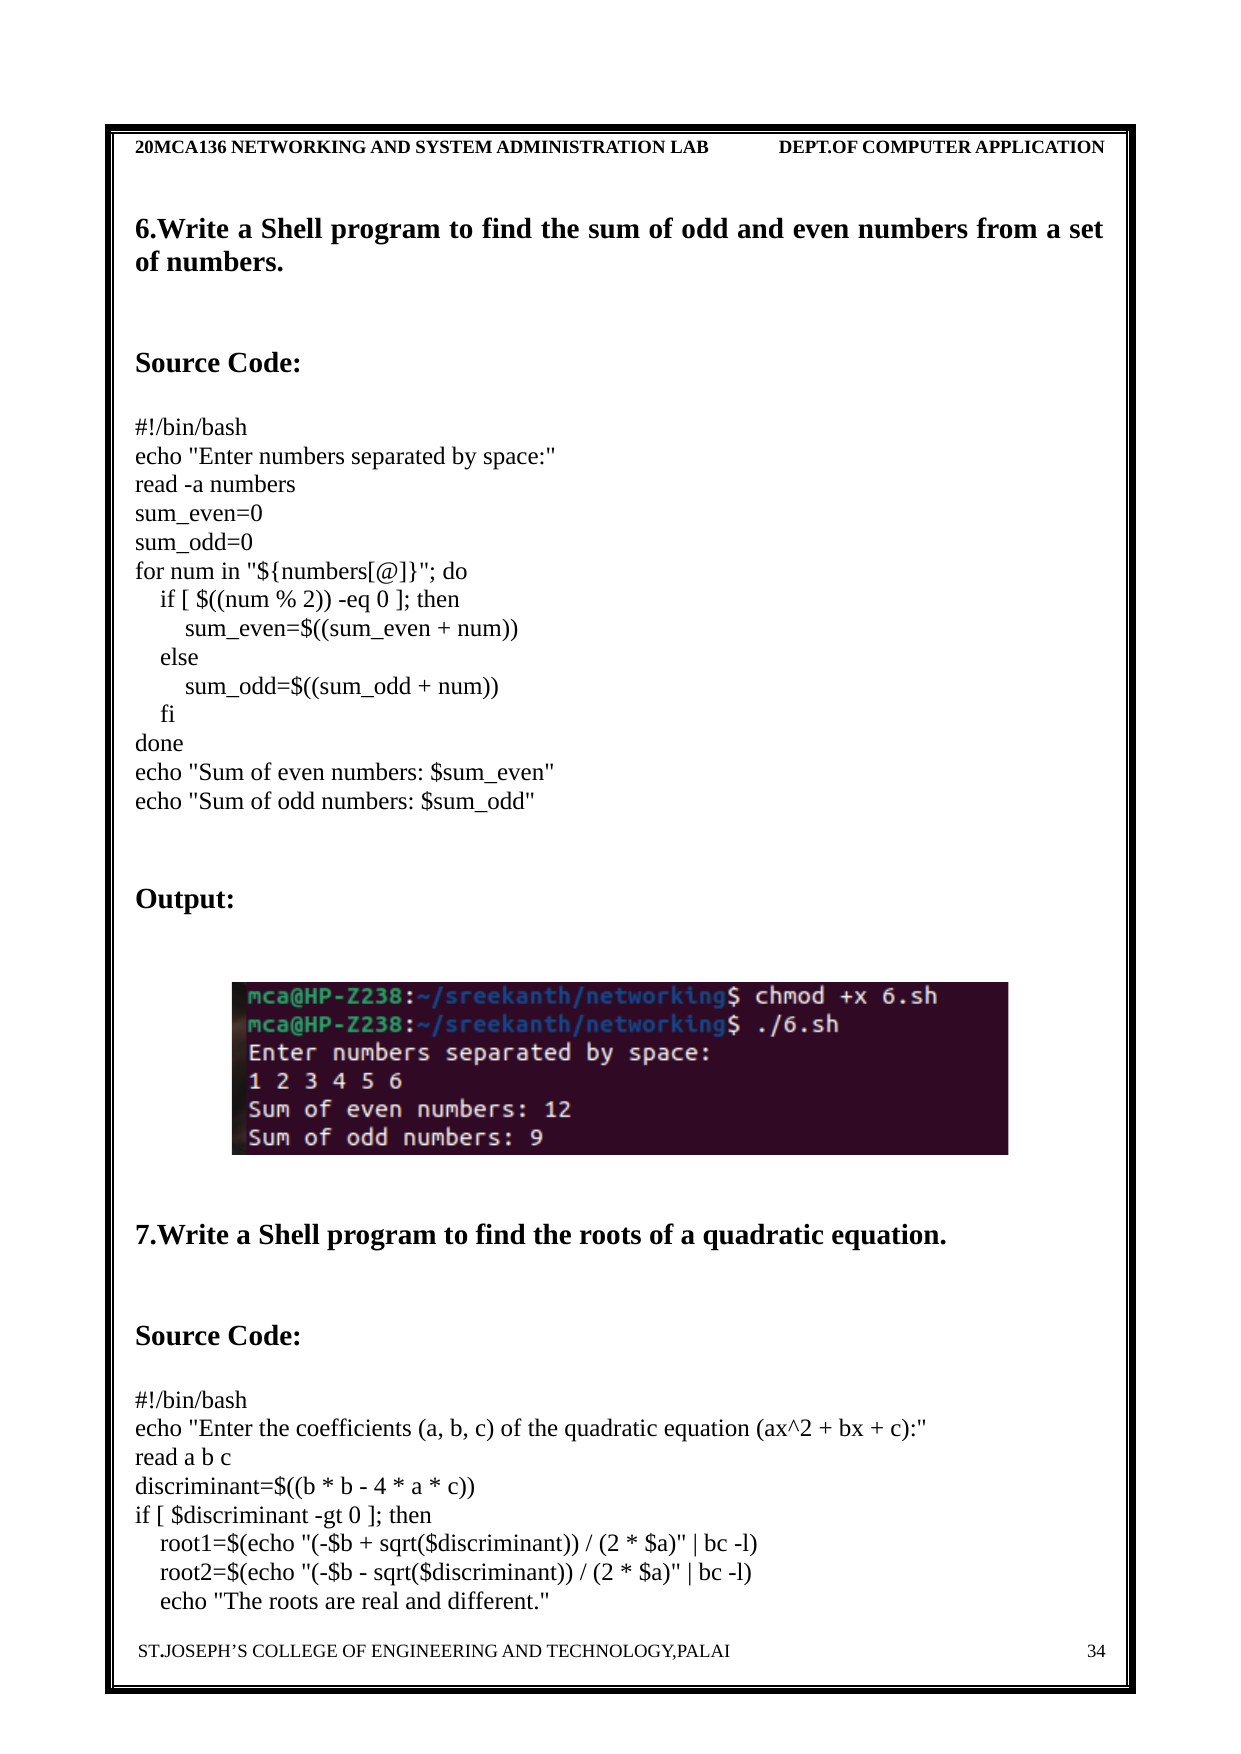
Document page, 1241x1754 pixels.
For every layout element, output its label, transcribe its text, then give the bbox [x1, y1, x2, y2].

text Source Code: [135, 345, 1106, 378]
text sum_even=0 [135, 498, 1106, 527]
picture [231, 982, 1009, 1155]
text echo "The roots are real and different." [135, 1586, 1106, 1615]
text echo "Sum of even numbers: $sum_even" [135, 757, 1106, 786]
text sum_even=$((sum_even + num)) [135, 613, 1106, 642]
text for num in "${numbers[@]}"; do [135, 556, 1106, 584]
text read -a numbers [135, 469, 1106, 498]
text echo "Enter the coefficients (a, b, c) of the quadratic equation (ax^2 + bx + c):" [135, 1413, 1106, 1442]
text #!/bin/bash [135, 1385, 1106, 1413]
text Output: [135, 882, 1106, 915]
text echo "Enter numbers separated by space:" [135, 441, 1106, 469]
text if [ $((num % 2)) -eq 0 ]; then [135, 584, 1106, 613]
text discriminant=$((b * b - 4 * a * c)) [135, 1471, 1106, 1500]
text root2=$(echo "(-$b - sqrt($discriminant)) / (2 * $a)" | bc -l) [135, 1557, 1106, 1586]
text done [135, 728, 1106, 757]
text read a b c [135, 1442, 1106, 1471]
text sum_odd=0 [135, 527, 1106, 556]
text 6.Write a Shell program to find the sum of odd and even numbers from a set of numbers. [135, 211, 1106, 278]
text echo "Sum of odd numbers: $sum_odd" [135, 786, 1106, 814]
text fi [135, 699, 1106, 728]
text if [ $discriminant -gt 0 ]; then [135, 1500, 1106, 1528]
text root1=$(echo "(-$b + sqrt($discriminant)) / (2 * $a)" | bc -l) [135, 1528, 1106, 1557]
text Source Code: [135, 1318, 1106, 1351]
text sum_odd=$((sum_odd + num)) [135, 671, 1106, 699]
text else [135, 642, 1106, 671]
text 7.Write a Shell program to find the roots of a quadratic equation. [135, 1217, 1106, 1251]
text #!/bin/bash [135, 412, 1106, 441]
